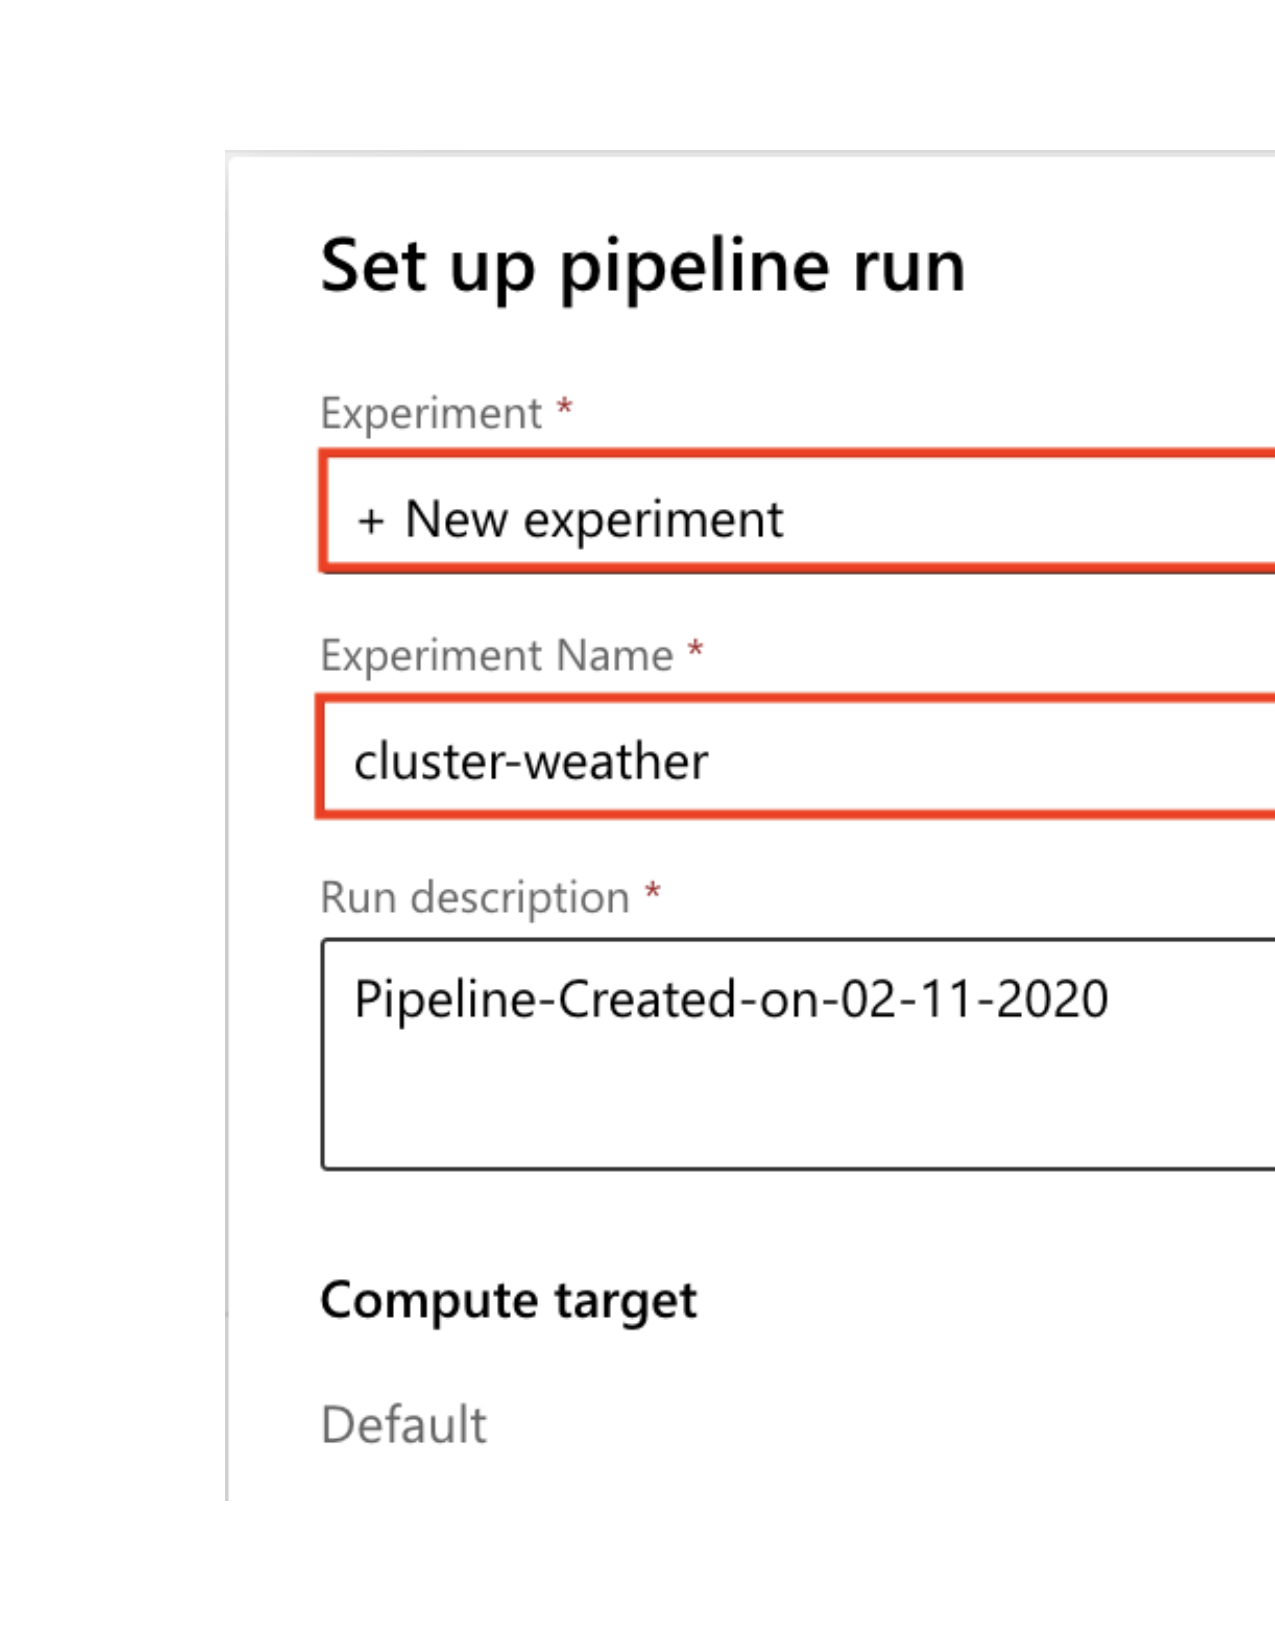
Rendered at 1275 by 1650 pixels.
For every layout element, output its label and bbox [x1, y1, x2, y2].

picture [225, 150, 1275, 1501]
